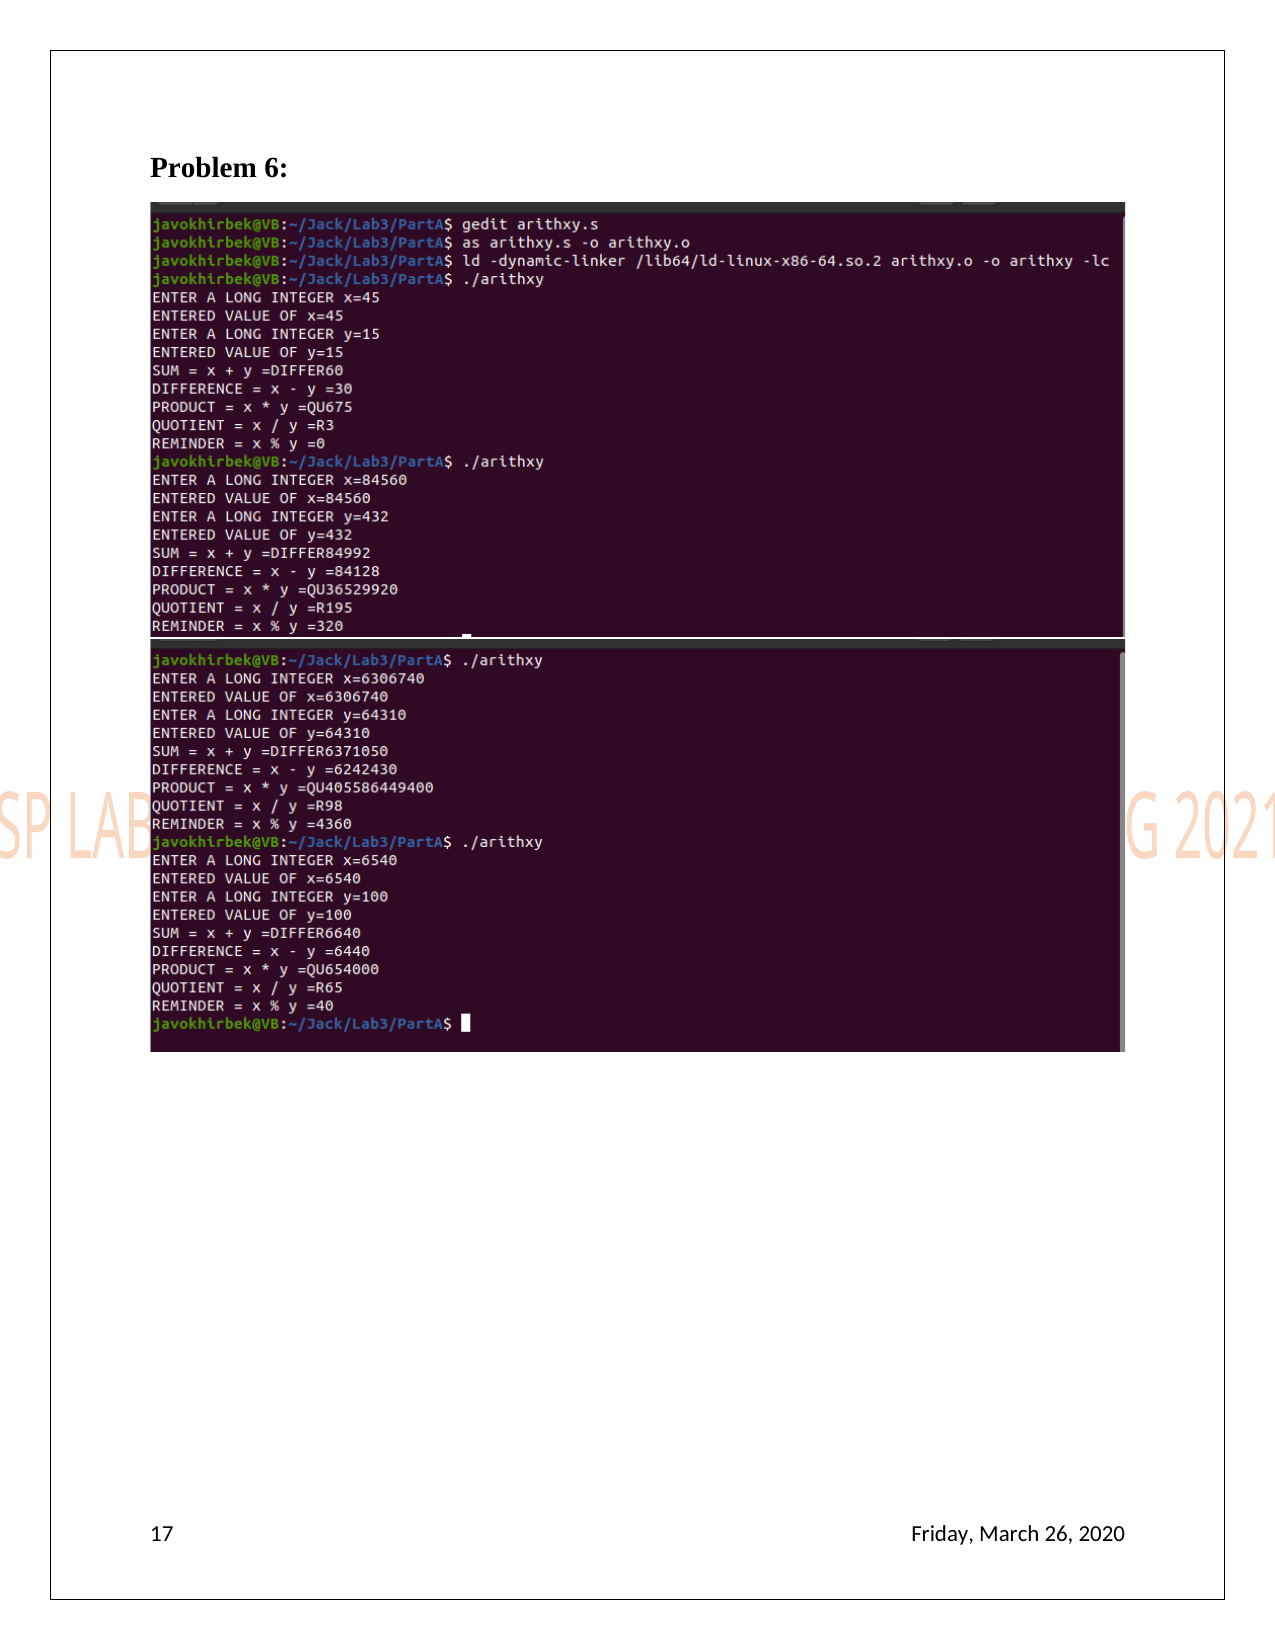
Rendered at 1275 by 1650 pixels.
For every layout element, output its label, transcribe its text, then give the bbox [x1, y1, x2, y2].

picture [150, 639, 1125, 1052]
picture [150, 202, 1125, 637]
text Problem 6: [150, 150, 1125, 183]
